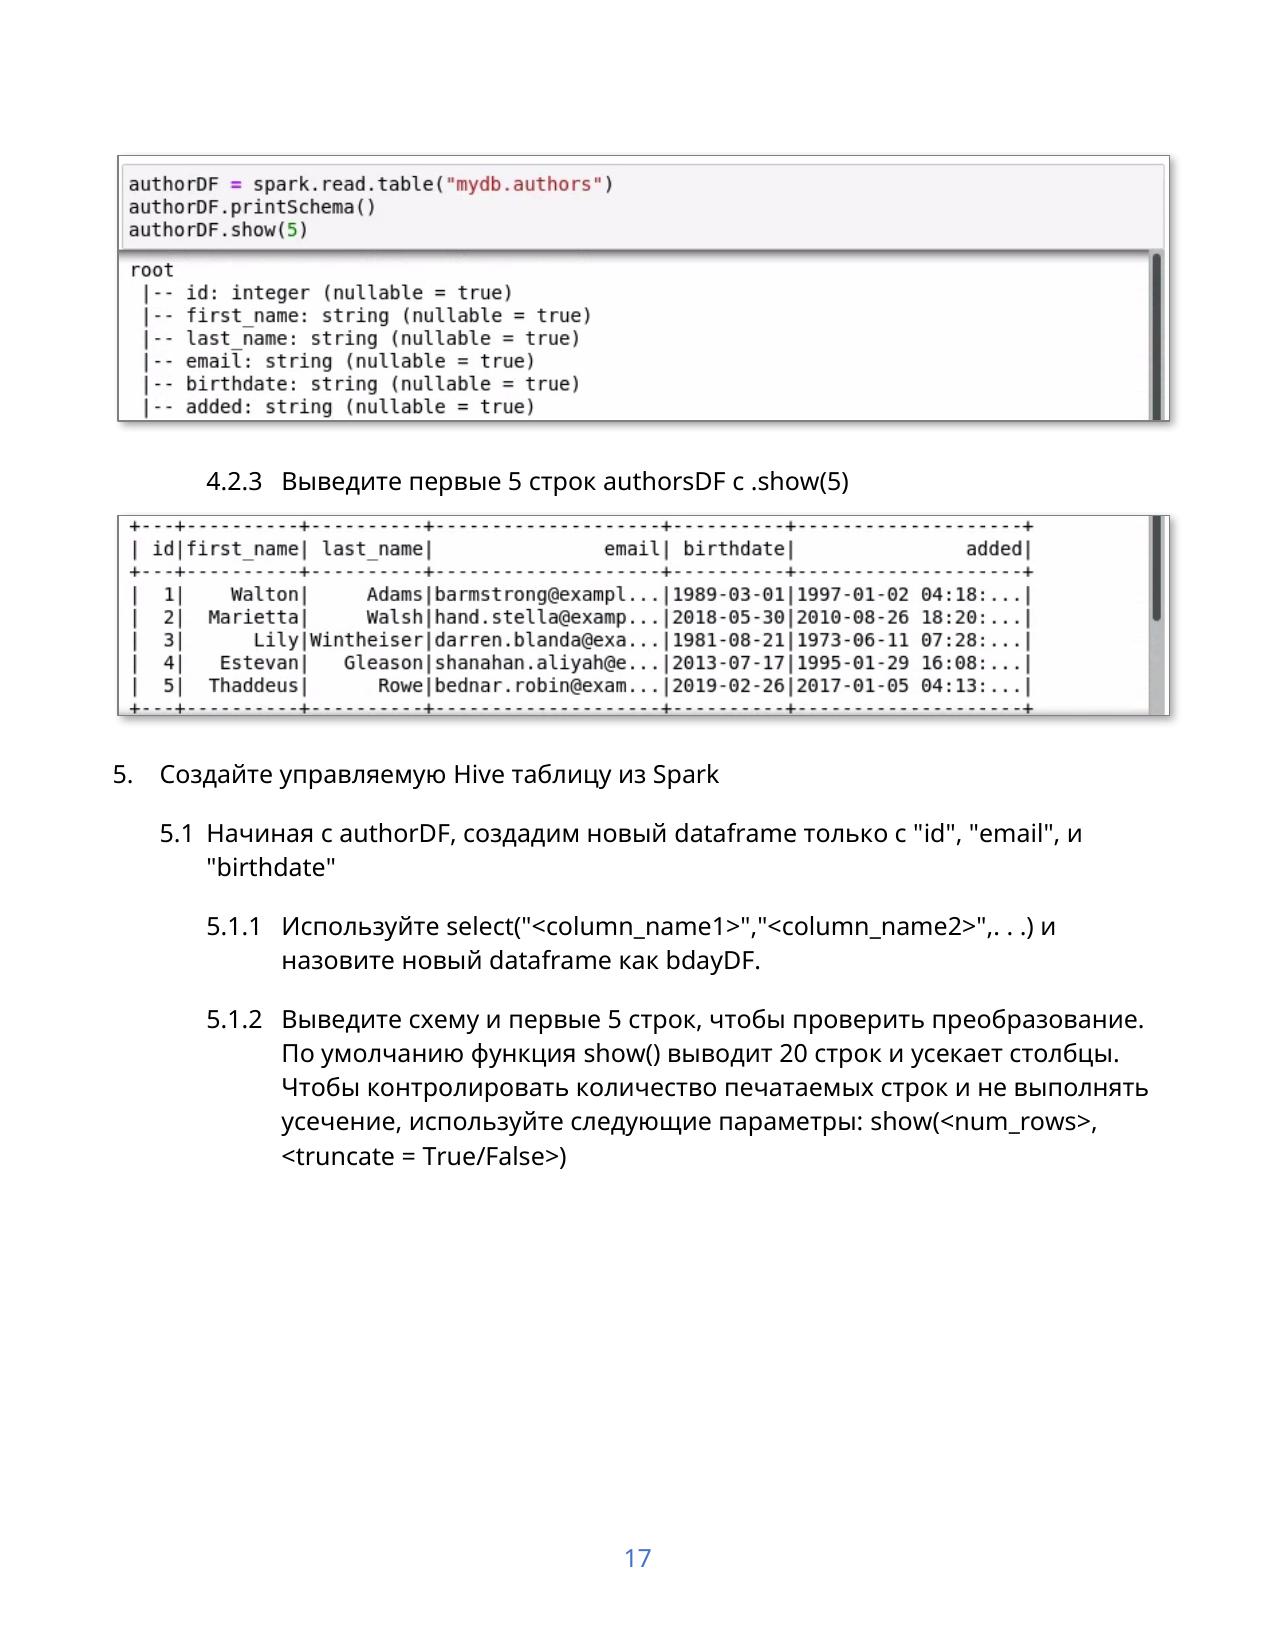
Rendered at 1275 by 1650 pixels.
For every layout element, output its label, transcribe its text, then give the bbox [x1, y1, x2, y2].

subtitle Выведите схему и первые 5 строк, чтобы проверить преобразование. По умолчанию функция show() выводит 20 строк и усекает столбцы. Чтобы контролировать количество печатаемых строк и не выполнять усечение, используйте следующие параметры: show(<num_rows>, <truncate = True/False>) [206, 1002, 1162, 1172]
subtitle Используйте select("<column_name1>","<column_name2>",. . .) и назовите новый dataframe как bdayDF. [206, 909, 1162, 977]
picture [119, 156, 1169, 420]
subtitle Создайте управляемую Hive таблицу из Spark [112, 757, 1162, 791]
picture [119, 516, 1169, 715]
subtitle Начиная с authorDF, создадим новый dataframe только с "id", "email", и "birthdate" [159, 816, 1162, 884]
subtitle Выведите первые 5 строк authorsDF с .show(5) [206, 463, 1162, 497]
